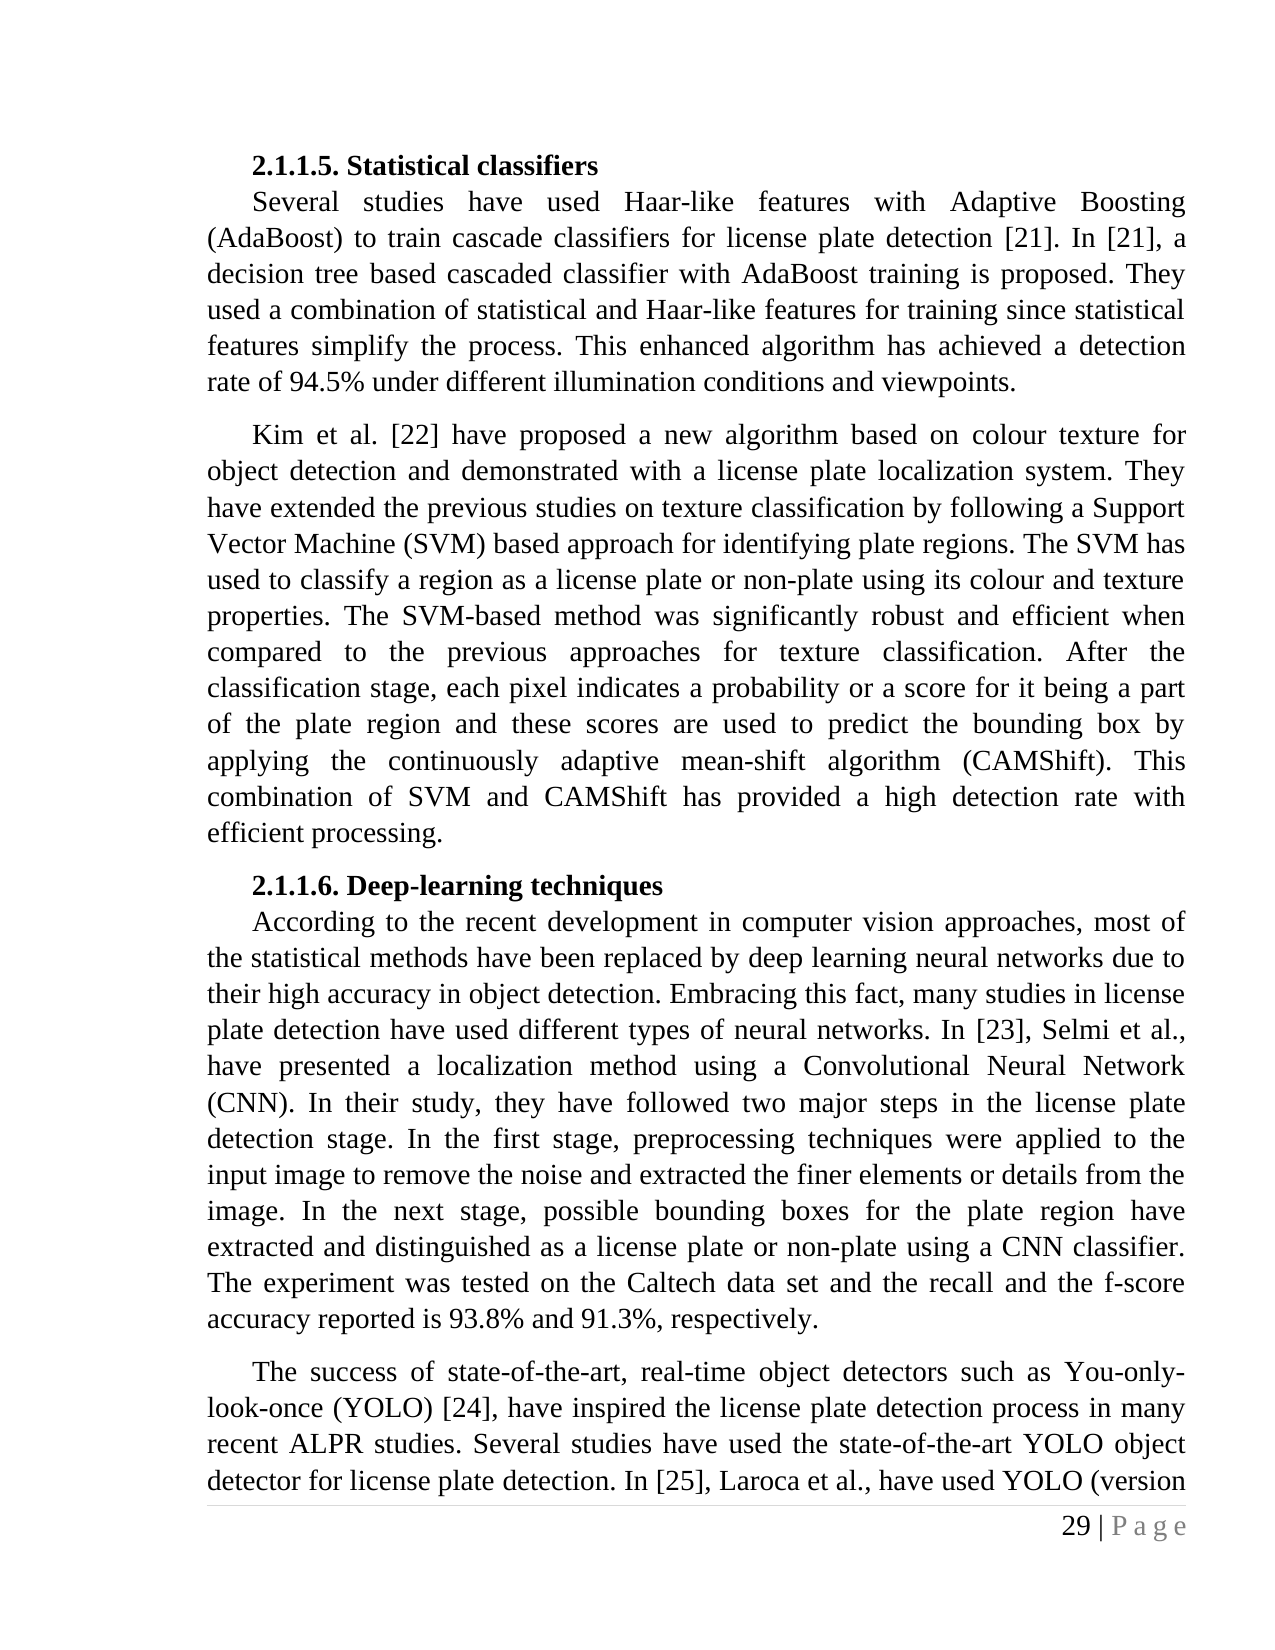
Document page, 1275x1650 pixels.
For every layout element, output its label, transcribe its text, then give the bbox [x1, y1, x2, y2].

text Statistical classifiers [252, 148, 1186, 181]
text Kim et al. have proposed a new algorithm based on colour texture for object detection and demonstrated with a license plate localization system. They have extended the previous studies on texture classification by following a Support Vector Machine (SVM) based approach for identifying plate regions. The SVM has used to classify a region as a license plate or non-plate using its colour and texture properties. The SVM-based method was significantly robust and efficient when compared to the previous approaches for texture classification. After the classification stage, each pixel indicates a probability or a score for it being a part of the plate region and these scores are used to predict the bounding box by applying the continuously adaptive mean-shift algorithm (CAMShift). This combination of SVM and CAMShift has provided a high detection rate with efficient processing. [207, 417, 1186, 848]
text Deep-learning techniques [252, 868, 1186, 901]
text According to the recent development in computer vision approaches, most of the statistical methods have been replaced by deep learning neural networks due to their high accuracy in object detection. Embracing this fact, many studies in license plate detection have used different types of neural networks. In, Selmi et al., have presented a localization method using a Convolutional Neural Network (CNN). In their study, they have followed two major steps in the license plate detection stage. In the first stage, preprocessing techniques were applied to the input image to remove the noise and extracted the finer elements or details from the image. In the next stage, possible bounding boxes for the plate region have extracted and distinguished as a license plate or non-plate using a CNN classifier. The experiment was tested on the Caltech data set and the recall and the f-score accuracy reported is 93.8% and 91.3%, respectively. [207, 904, 1186, 1335]
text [207, 1354, 1186, 1496]
text Several studies have used Haar-like features with Adaptive Boosting (AdaBoost) to train cascade classifiers for license plate detection. In , a decision tree based cascaded classifier with AdaBoost training is proposed. They used a combination of statistical and Haar-like features for training since statistical features simplify the process. This enhanced algorithm has achieved a detection rate of 94.5% under different illumination conditions and viewpoints. [207, 184, 1186, 398]
